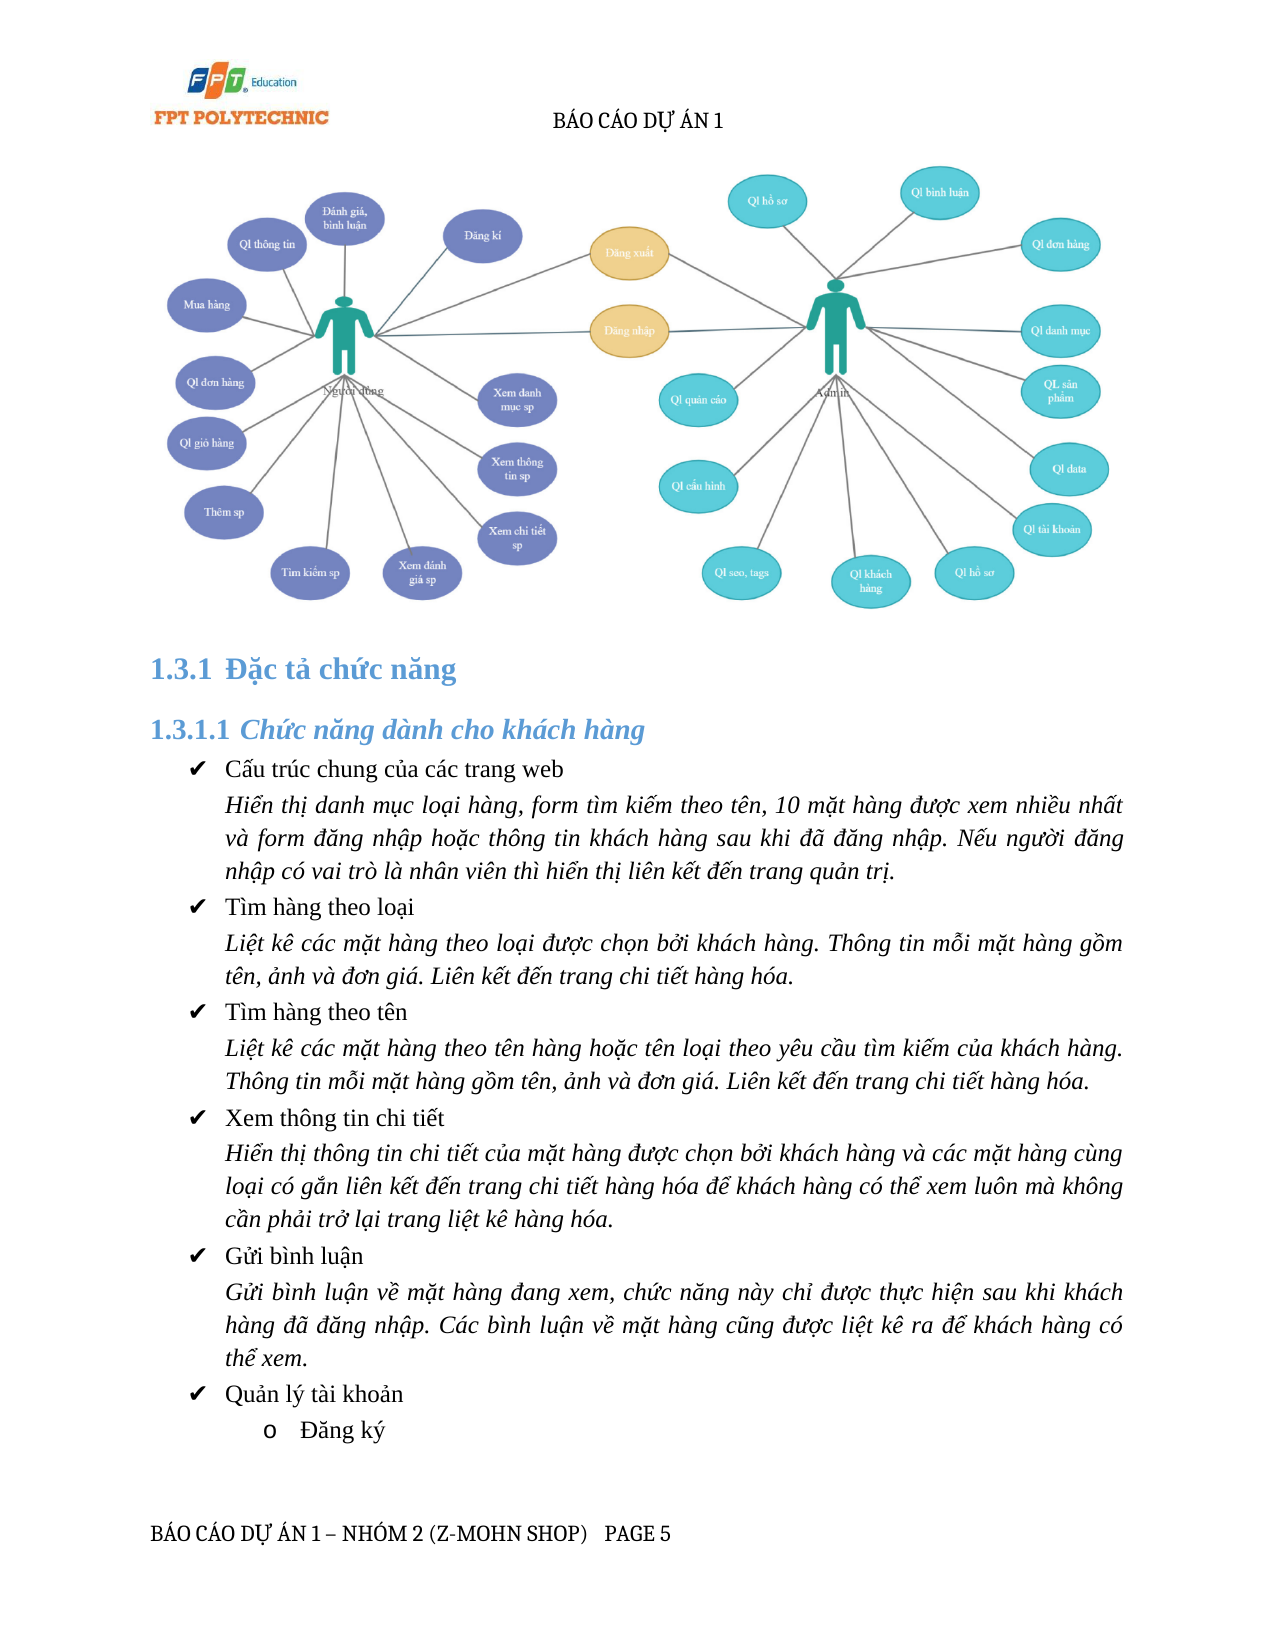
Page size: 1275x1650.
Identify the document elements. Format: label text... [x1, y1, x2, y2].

text Liệt kê các mặt hàng theo tên hàng hoặc tên loại theo yêu cầu tìm kiếm của khách hàng. Thông tin mỗi mặt hàng gồm tên, ảnh và đơn giá. Liên kết đến trang chi tiết hàng hóa. [225, 1033, 1125, 1095]
subtitle Chức năng dành cho khách hàng [150, 712, 1125, 746]
text Hiển thị danh mục loại hàng, form tìm kiếm theo tên, 10 mặt hàng được xem nhiều nhất và form đăng nhập hoặc thông tin khách hàng sau khi đã đăng nhập. Nếu người đăng nhập có vai trò là nhân viên thì hiển thị liên kết đến trang quản trị. [225, 790, 1125, 884]
picture [150, 150, 1125, 625]
text Gửi bình luận về mặt hàng đang xem, chức năng này chỉ được thực hiện sau khi khách hàng đã đăng nhập. Các bình luận về mặt hàng cũng được liệt kê ra để khách hàng có thể xem. [225, 1277, 1125, 1371]
text Hiển thị thông tin chi tiết của mặt hàng được chọn bởi khách hàng và các mặt hàng cùng loại có gắn liên kết đến trang chi tiết hàng hóa để khách hàng có thể xem luôn mà không cần phải trở lại trang liệt kê hàng hóa. [225, 1138, 1125, 1233]
list Gửi bình luận [187, 1237, 1125, 1272]
list Xem thông tin chi tiết [187, 1099, 1125, 1133]
list Quản lý tài khoản [187, 1376, 1125, 1410]
text Liệt kê các mặt hàng theo loại được chọn bởi khách hàng. Thông tin mỗi mặt hàng gồm tên, ảnh và đơn giá. Liên kết đến trang chi tiết hàng hóa. [225, 928, 1125, 990]
list Tìm hàng theo loại [187, 889, 1125, 923]
list Đăng ký [262, 1415, 1125, 1446]
list Cấu trúc chung của các trang web [187, 751, 1125, 785]
subtitle Đặc tả chức năng [150, 650, 1125, 686]
list Tìm hàng theo tên [187, 994, 1125, 1028]
picture [150, 59, 331, 129]
